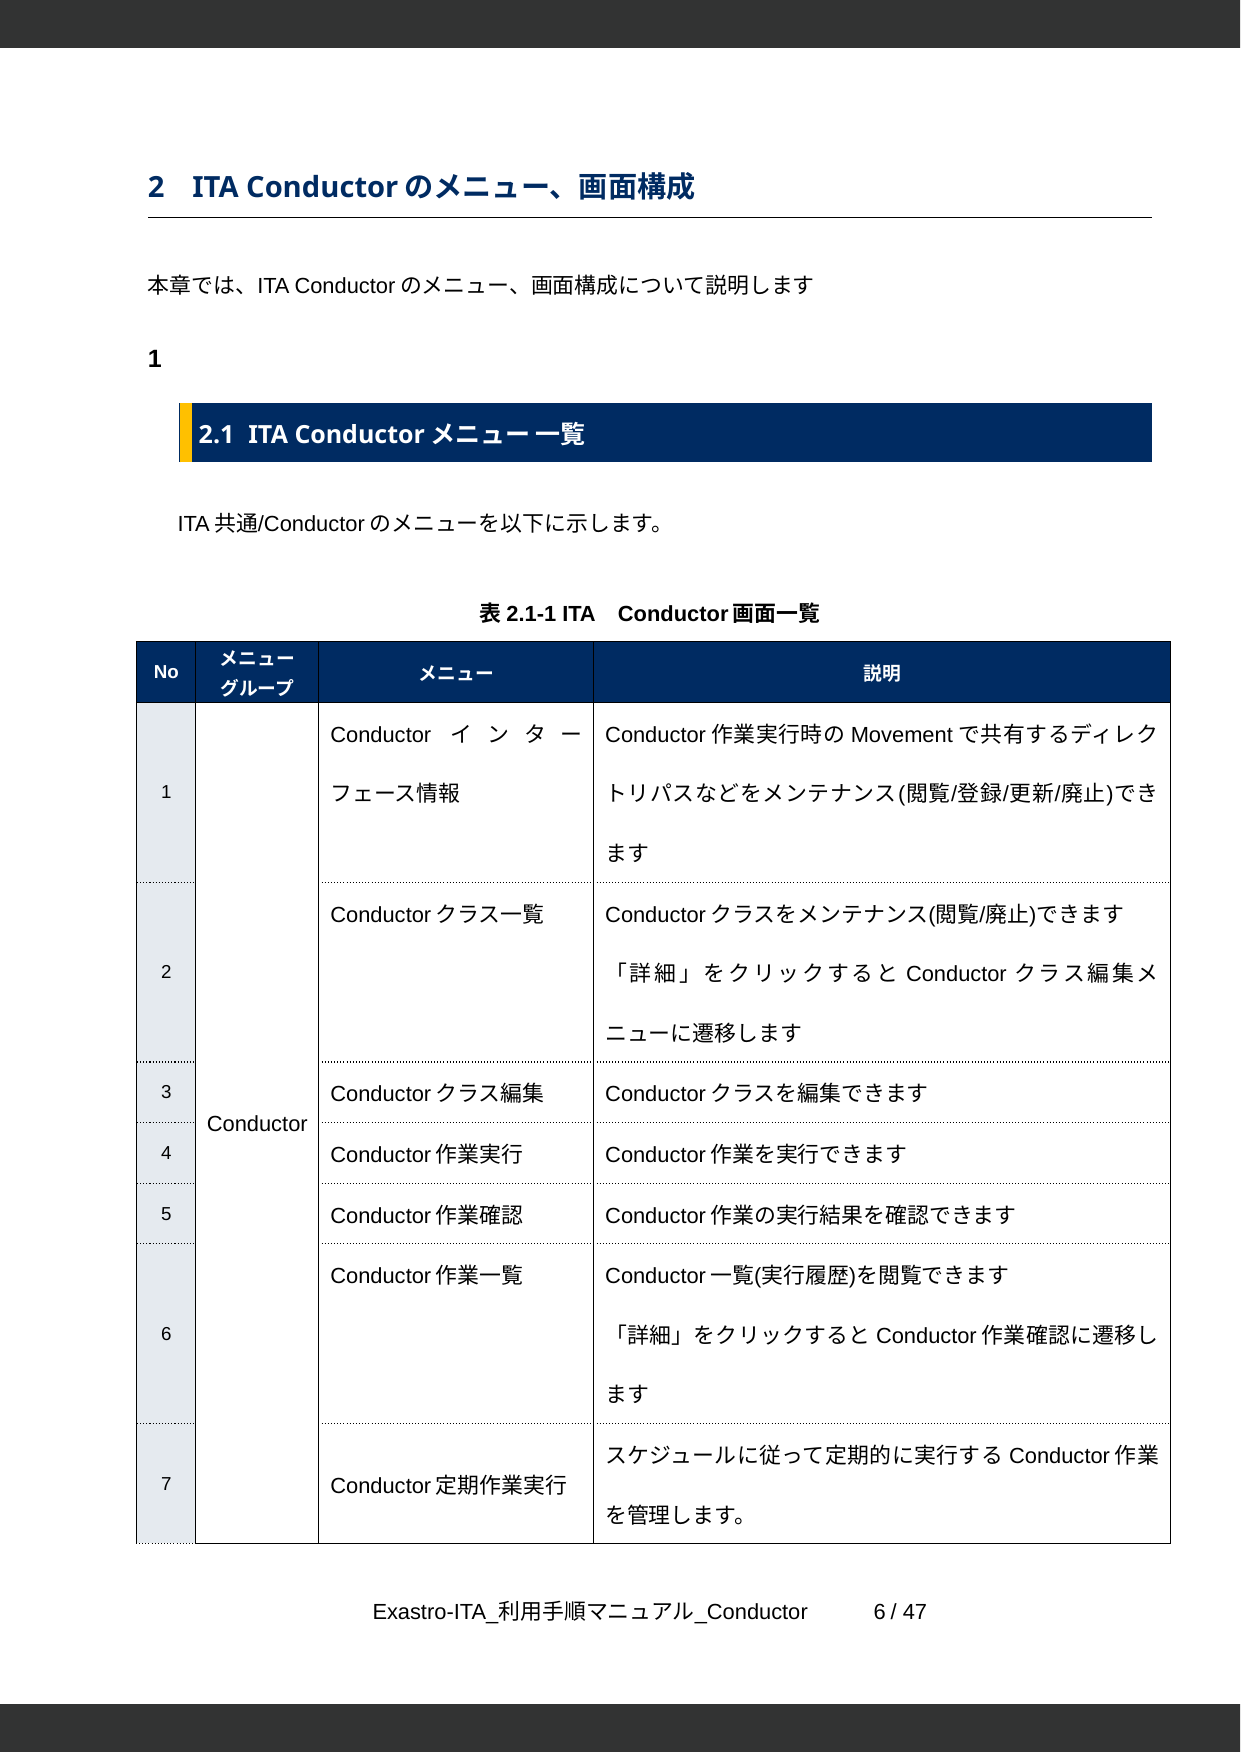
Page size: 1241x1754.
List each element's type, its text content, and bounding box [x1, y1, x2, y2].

text 表 2.1-1 ITA Conductor画面一覧 [148, 582, 1152, 641]
picture [0, 1704, 1241, 1752]
table_cell Conductorクラス一覧 [319, 882, 593, 1061]
table_cell Conductor [196, 703, 318, 1543]
table_cell Conductor作業の実行結果を確認できます [594, 1183, 1170, 1243]
text ITA共通/Conductorのメニューを以下に示します。 [177, 492, 1152, 552]
table_cell Conductor作業確認 [319, 1183, 593, 1243]
table_header メニュー グループ [196, 642, 318, 702]
table_cell Conductor作業一覧 [319, 1243, 593, 1423]
table_cell 4 [137, 1122, 195, 1183]
table_cell Conductorクラスをメンテナンス(閲覧/廃止)できます 「詳細」をクリックするとConductorクラス編集メニューに遷移します [594, 882, 1170, 1061]
table_header 説明 [594, 642, 1170, 702]
table_cell Conductor定期作業実行 [319, 1423, 593, 1543]
text 本章では、ITA Conductorのメニュー、画面構成について説明します [148, 254, 1152, 313]
table_cell Conductor一覧(実行履歴)を閲覧できます 「詳細」をクリックするとConductor作業確認に遷移します [594, 1243, 1170, 1423]
table_cell 6 [137, 1243, 195, 1423]
table_header メニュー [319, 642, 593, 702]
subtitle ITA Conductorメニュー 一覧 [192, 403, 1152, 462]
table_cell 5 [137, 1183, 195, 1243]
table_cell Conductorクラス編集 [319, 1061, 593, 1122]
subtitle ITA Conductorのメニュー、画面構成 [148, 155, 1152, 217]
table_cell 7 [137, 1423, 195, 1543]
table_cell Conductor作業実行 [319, 1122, 593, 1183]
table_cell Conductor作業実行時のMovementで共有するディレクトリパスなどをメンテナンス(閲覧/登録/更新/廃止)できます [594, 703, 1170, 882]
table_cell スケジュールに従って定期的に実行するConductor作業を管理します。 [594, 1423, 1170, 1543]
table_cell 1 [137, 703, 195, 882]
table_cell 2 [137, 882, 195, 1061]
picture [0, 0, 1241, 48]
table_header No [137, 642, 195, 702]
table_cell 3 [137, 1061, 195, 1122]
table_cell Conductor作業を実行できます [594, 1122, 1170, 1183]
table_cell Conductorインターフェース情報 [319, 703, 593, 882]
table_cell Conductorクラスを編集できます [594, 1061, 1170, 1122]
